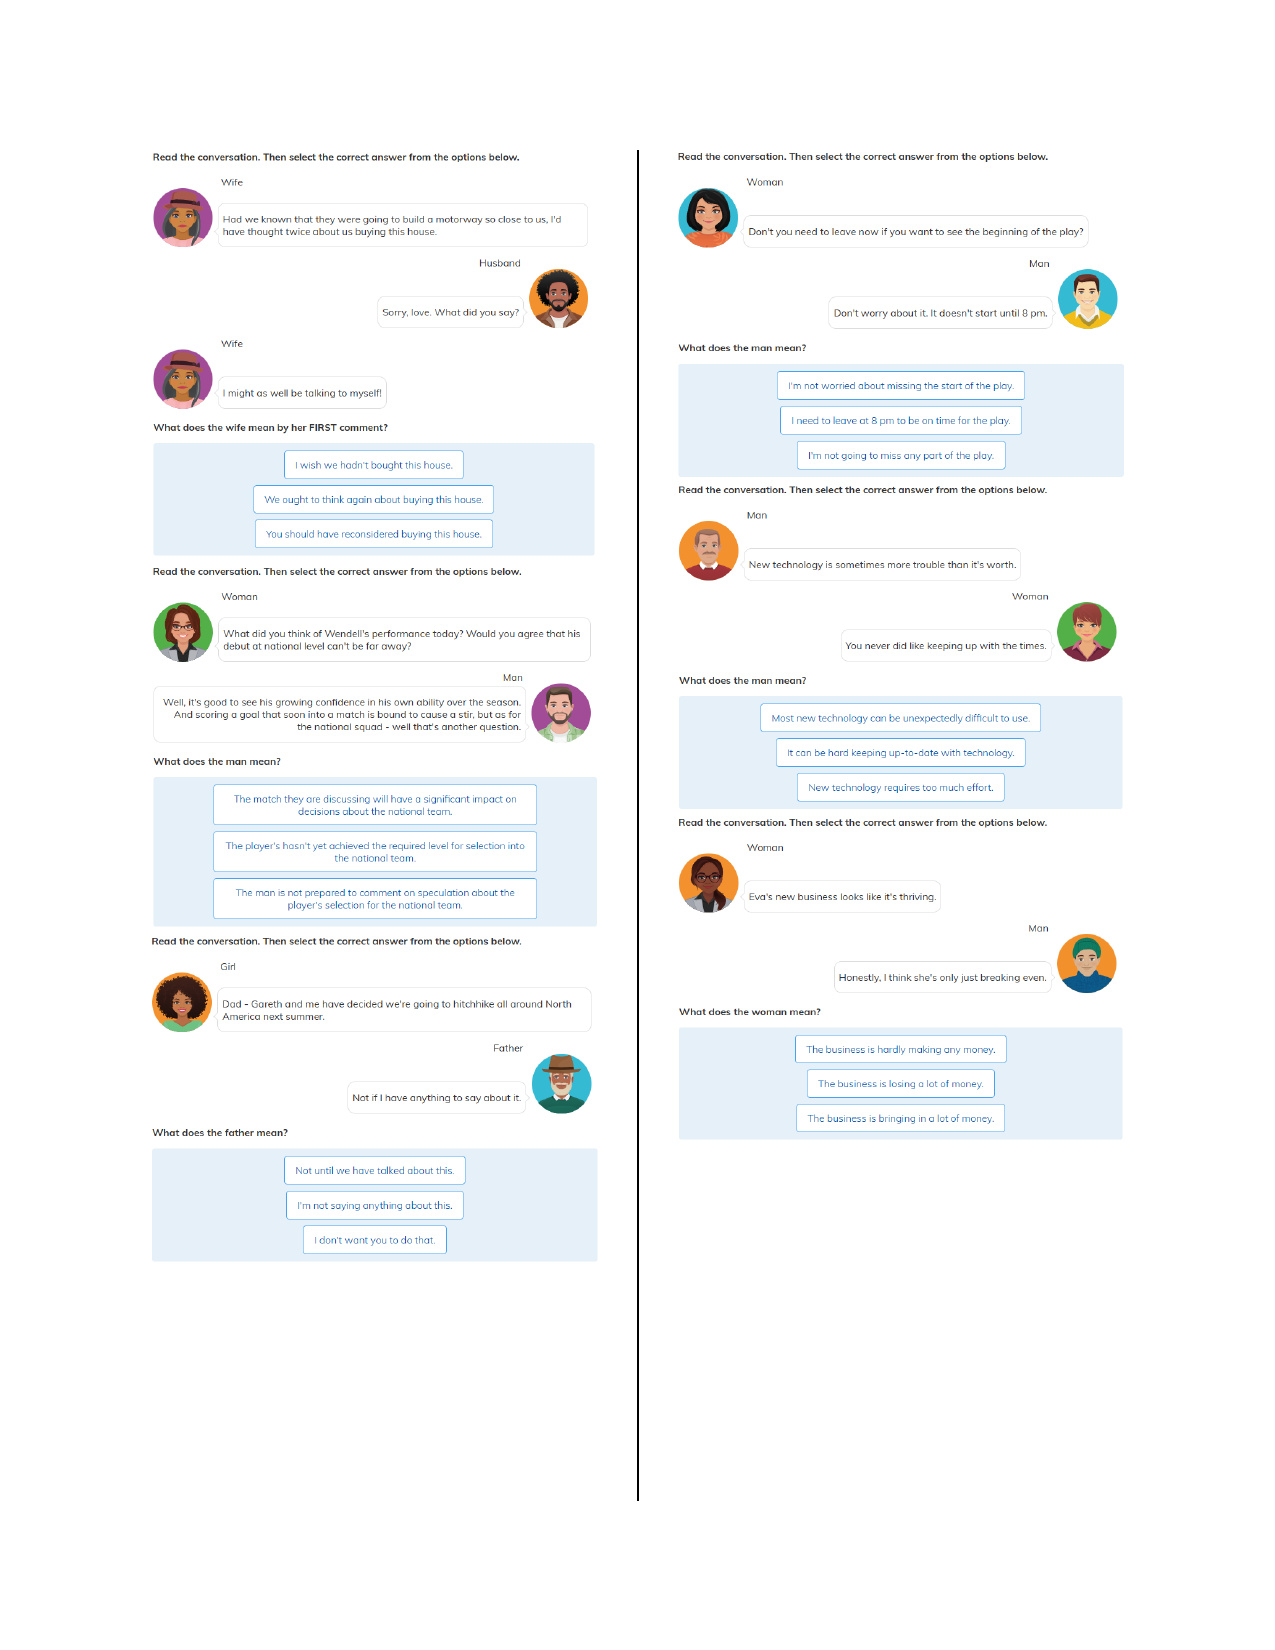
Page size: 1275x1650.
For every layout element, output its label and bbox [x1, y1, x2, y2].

picture [675, 150, 1125, 479]
picture [675, 483, 1125, 811]
picture [150, 935, 600, 1265]
picture [675, 815, 1125, 1143]
picture [150, 564, 600, 931]
picture [150, 150, 599, 560]
